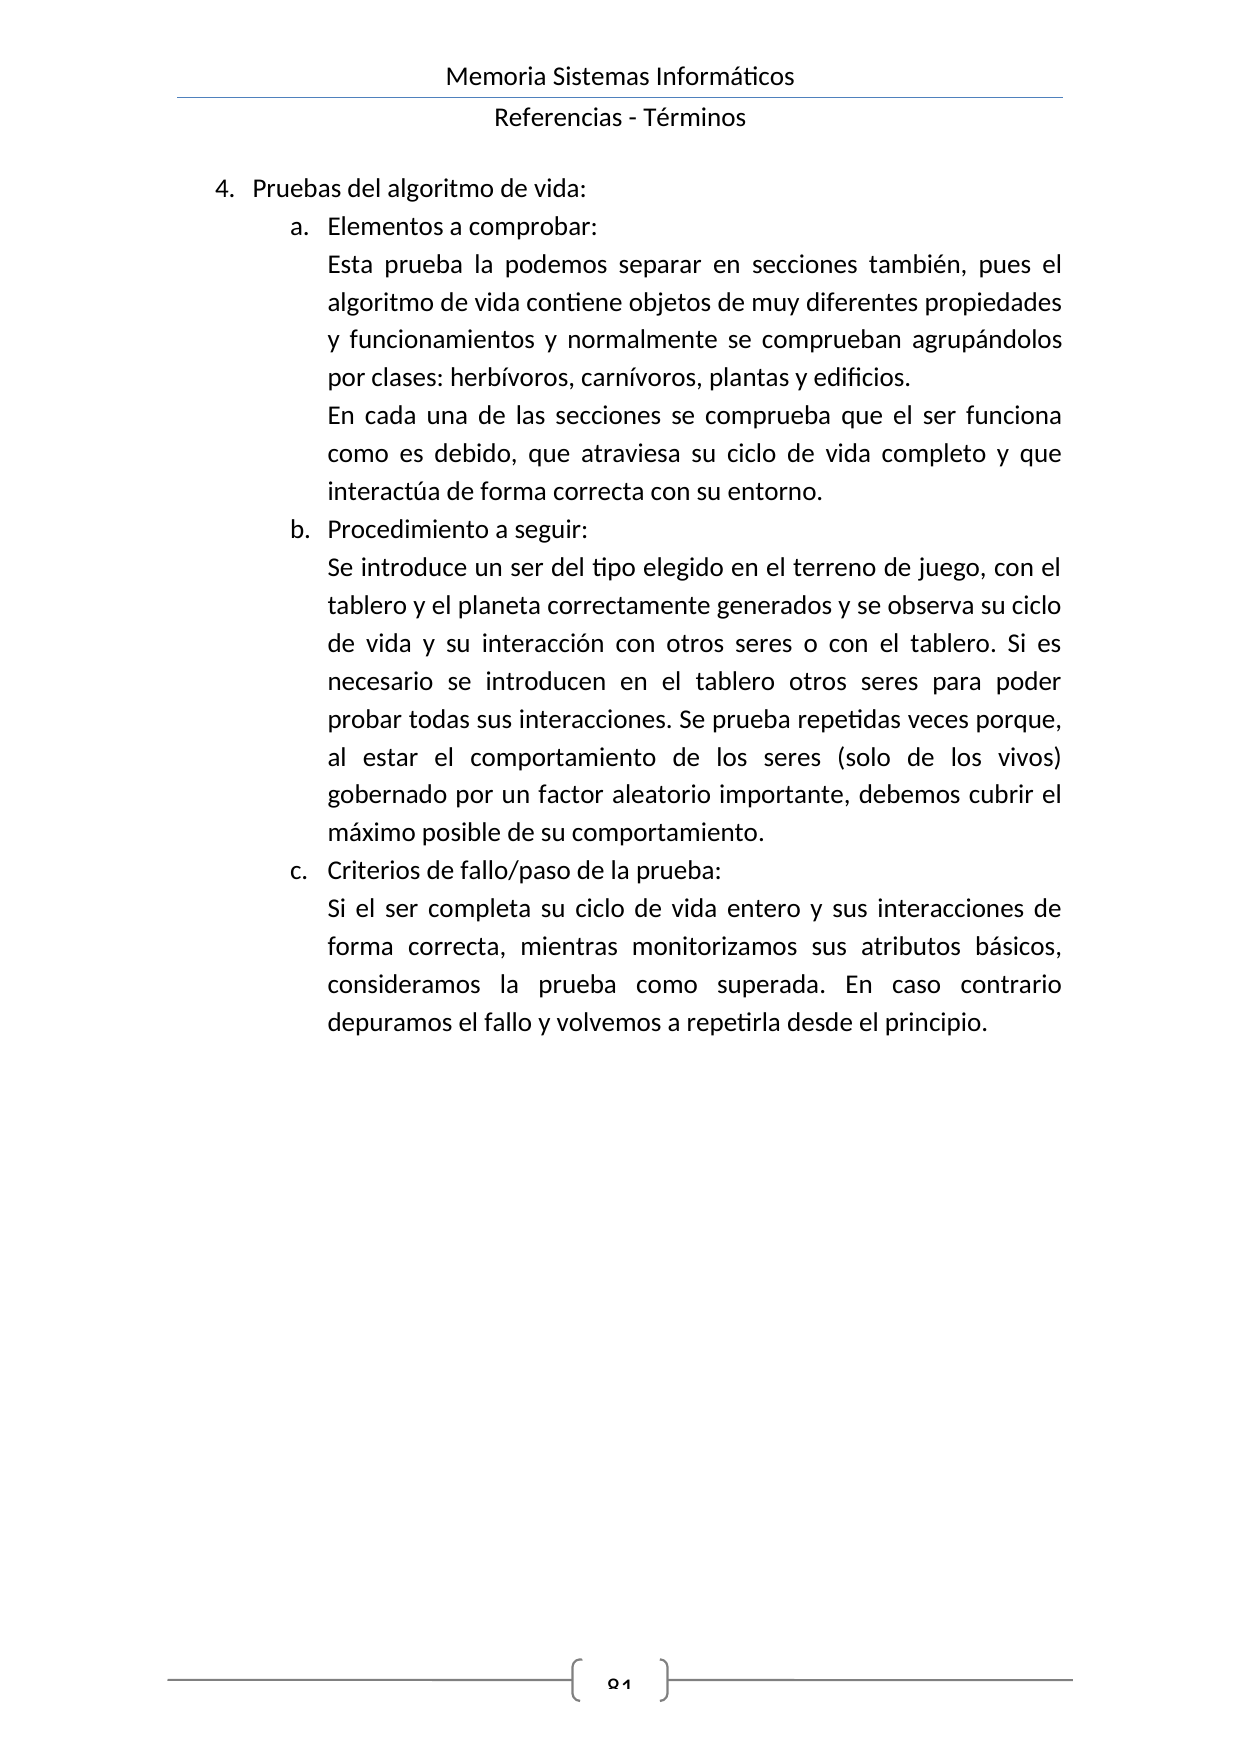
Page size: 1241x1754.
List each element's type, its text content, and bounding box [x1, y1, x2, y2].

list Esta prueba la podemos separar en secciones también, pues el algoritmo de vida contiene objetos de muy diferentes propiedades y funcionamientos y normalmente se comprueban agrupándolos por clases: herbívoros, carnívoros, plantas y edificios. [327, 247, 1063, 394]
list Se introduce un ser del tipo elegido en el terreno de juego, con el tablero y el planeta correctamente generados y se observa su ciclo de vida y su interacción con otros seres o con el tablero. Si es necesario se introducen en el tablero otros seres para poder probar todas sus interacciones. Se prueba repetidas veces porque, al estar el comportamiento de los seres (solo de los vivos) gobernado por un factor aleatorio importante, debemos cubrir el máximo posible de su comportamiento. [327, 550, 1063, 849]
list Pruebas del algoritmo de vida: [215, 171, 1063, 204]
list En cada una de las secciones se comprueba que el ser funciona como es debido, que atraviesa su ciclo de vida completo y que interactúa de forma correcta con su entorno. [327, 398, 1063, 507]
list Procedimiento a seguir: [290, 512, 1063, 545]
list Si el ser completa su ciclo de vida entero y sus interacciones de forma correcta, mientras monitorizamos sus atributos básicos, consideramos la prueba como superada. En caso contrario depuramos el fallo y volvemos a repetirla desde el principio. [327, 891, 1063, 1038]
list Criterios de fallo/paso de la prueba: [290, 853, 1063, 887]
list Elementos a comprobar: [290, 209, 1063, 242]
